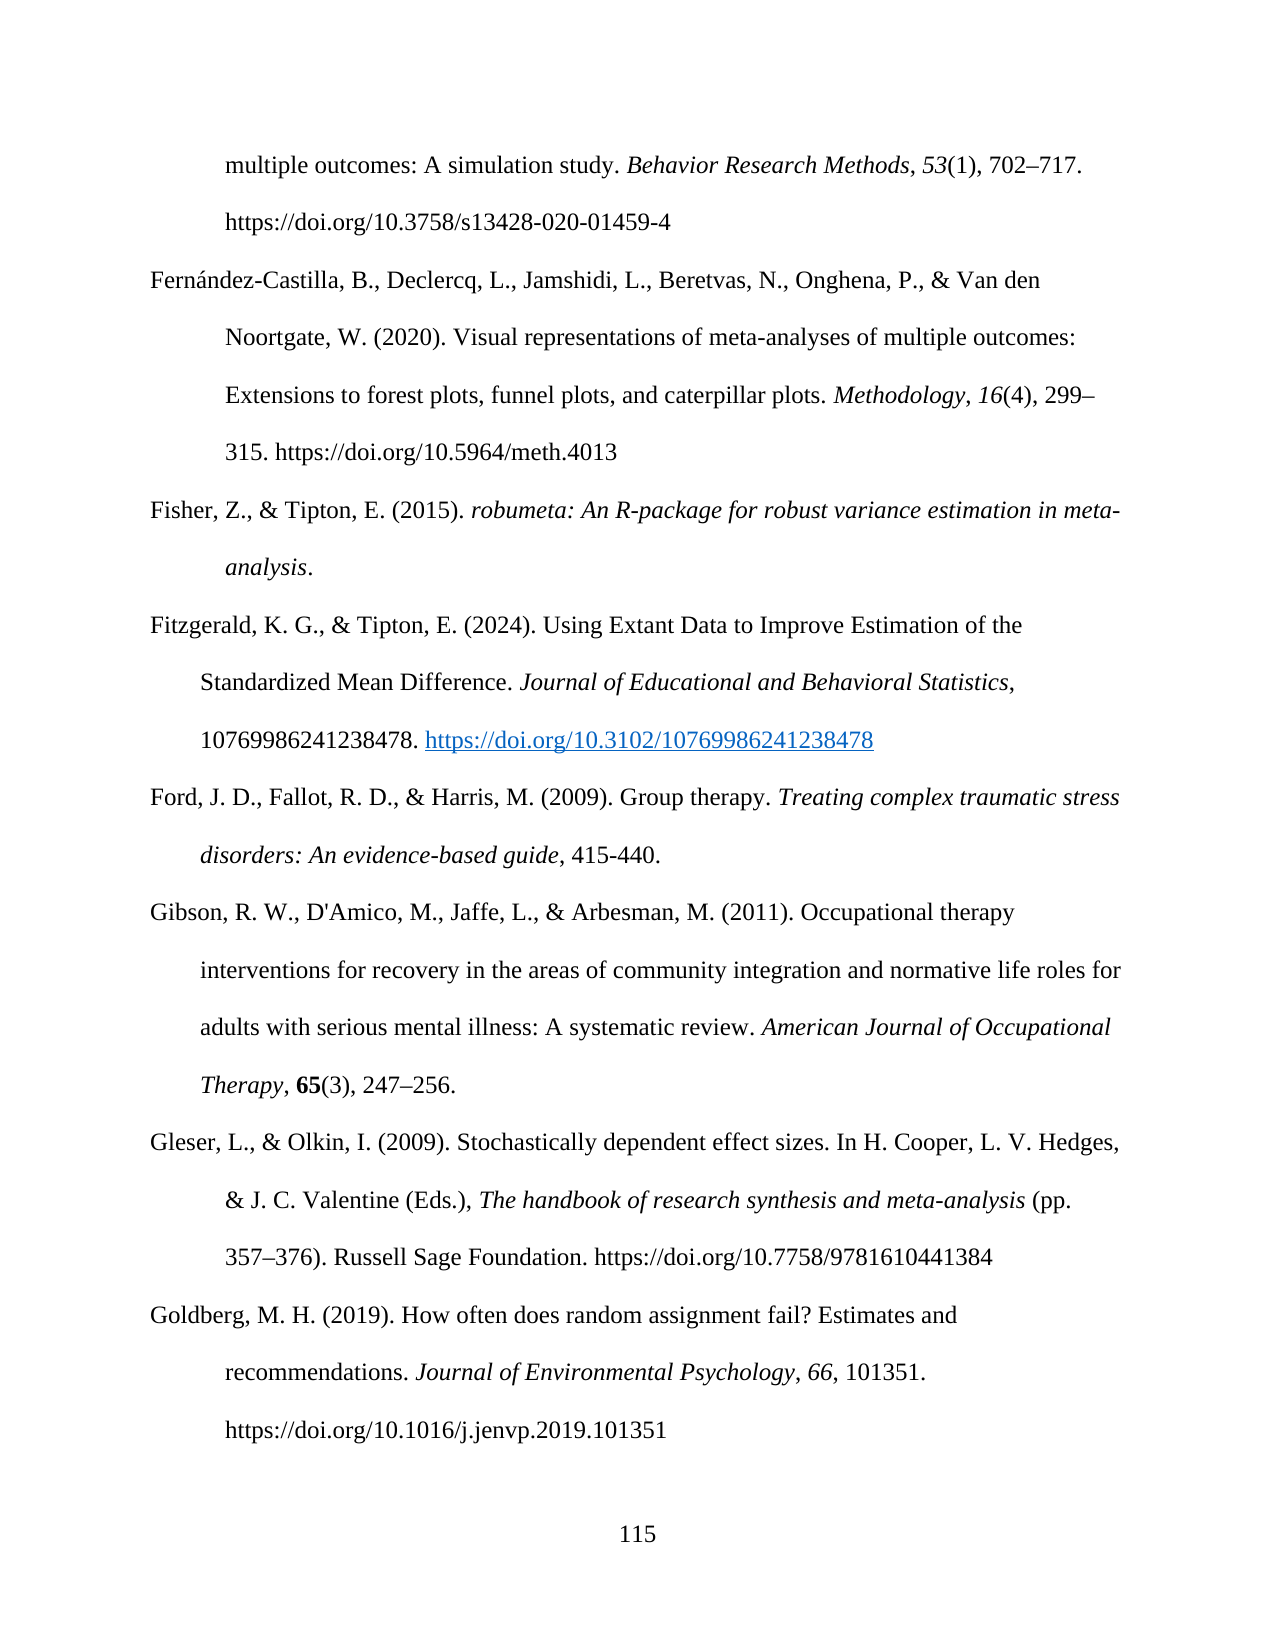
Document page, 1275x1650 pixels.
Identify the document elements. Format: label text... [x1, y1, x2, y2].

text Fitzgerald, K. G., & Tipton, E. (2024). Using Extant Data to Improve Estimation of the Standardized Mean Difference. Journal of Educational and Behavioral Statistics, 10769986241238478. https://doi.org/10.3102/10769986241238478 [150, 610, 1125, 754]
text Fisher, Z., & Tipton, E. (2015). robumeta: An R-package for robust variance estimation in meta-analysis. [150, 495, 1125, 581]
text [150, 150, 1125, 236]
text Fernández-Castilla, B., Declercq, L., Jamshidi, L., Beretvas, N., Onghena, P., & Van den Noortgate, W. (2020). Visual representations of meta-analyses of multiple outcomes: Extensions to forest plots, funnel plots, and caterpillar plots. Methodology, 16(4), 299–315. https://doi.org/10.5964/meth.4013 [150, 265, 1125, 466]
text Goldberg, M. H. (2019). How often does random assignment fail? Estimates and recommendations. Journal of Environmental Psychology, 66, 101351. https://doi.org/10.1016/j.jenvp.2019.101351 [150, 1300, 1125, 1444]
text Ford, J. D., Fallot, R. D., & Harris, M. (2009). Group therapy. Treating complex traumatic stress disorders: An evidence-based guide, 415-440. [150, 782, 1125, 869]
text Gibson, R. W., D'Amico, M., Jaffe, L., & Arbesman, M. (2011). Occupational therapy interventions for recovery in the areas of community integration and normative life roles for adults with serious mental illness: A systematic review. American Journal of Occupational Therapy, 65(3), 247–256. [150, 897, 1125, 1099]
text Gleser, L., & Olkin, I. (2009). Stochastically dependent effect sizes. In H. Cooper, L. V. Hedges, & J. C. Valentine (Eds.), The handbook of research synthesis and meta-analysis (pp. 357–376). Russell Sage Foundation. https://doi.org/10.7758/9781610441384 [150, 1127, 1125, 1271]
